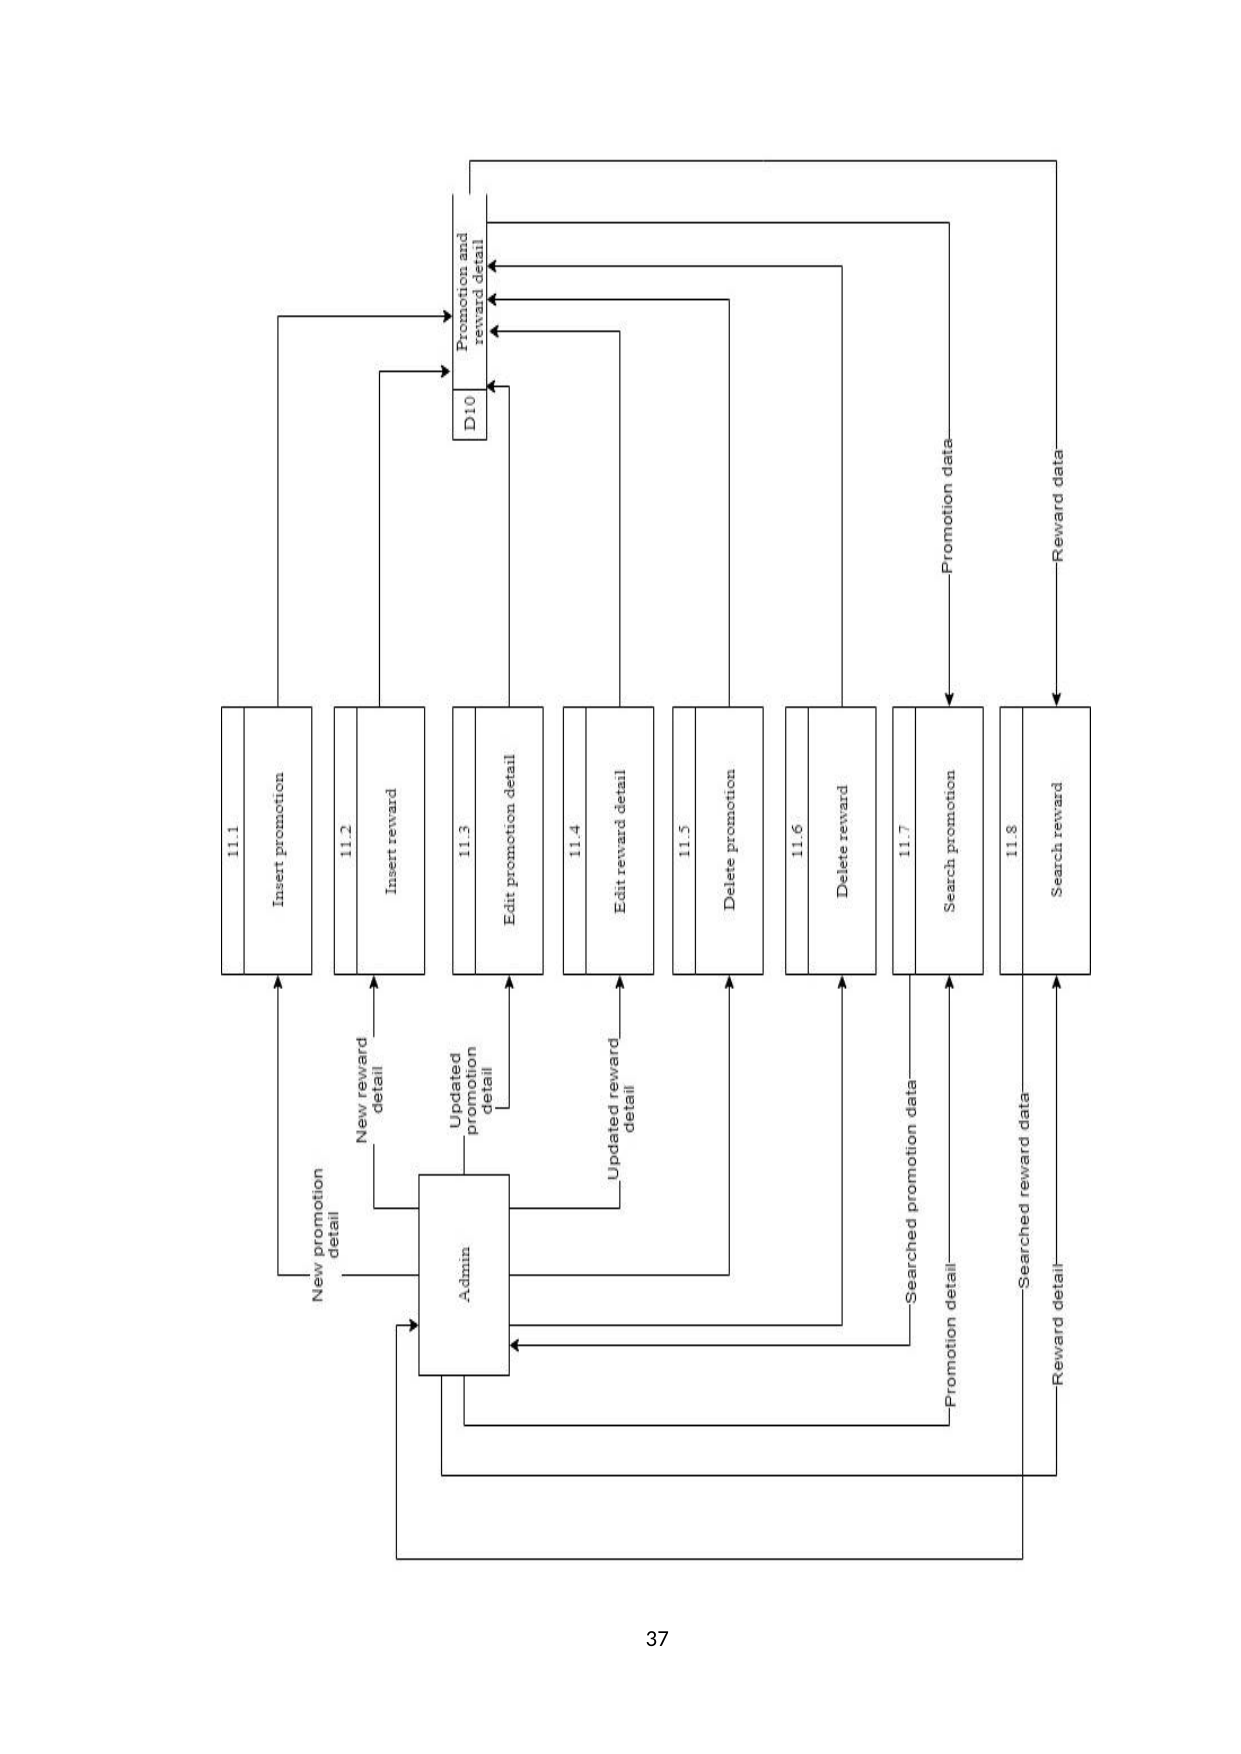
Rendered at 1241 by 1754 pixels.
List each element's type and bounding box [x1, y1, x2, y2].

picture [221, 147, 1091, 1572]
